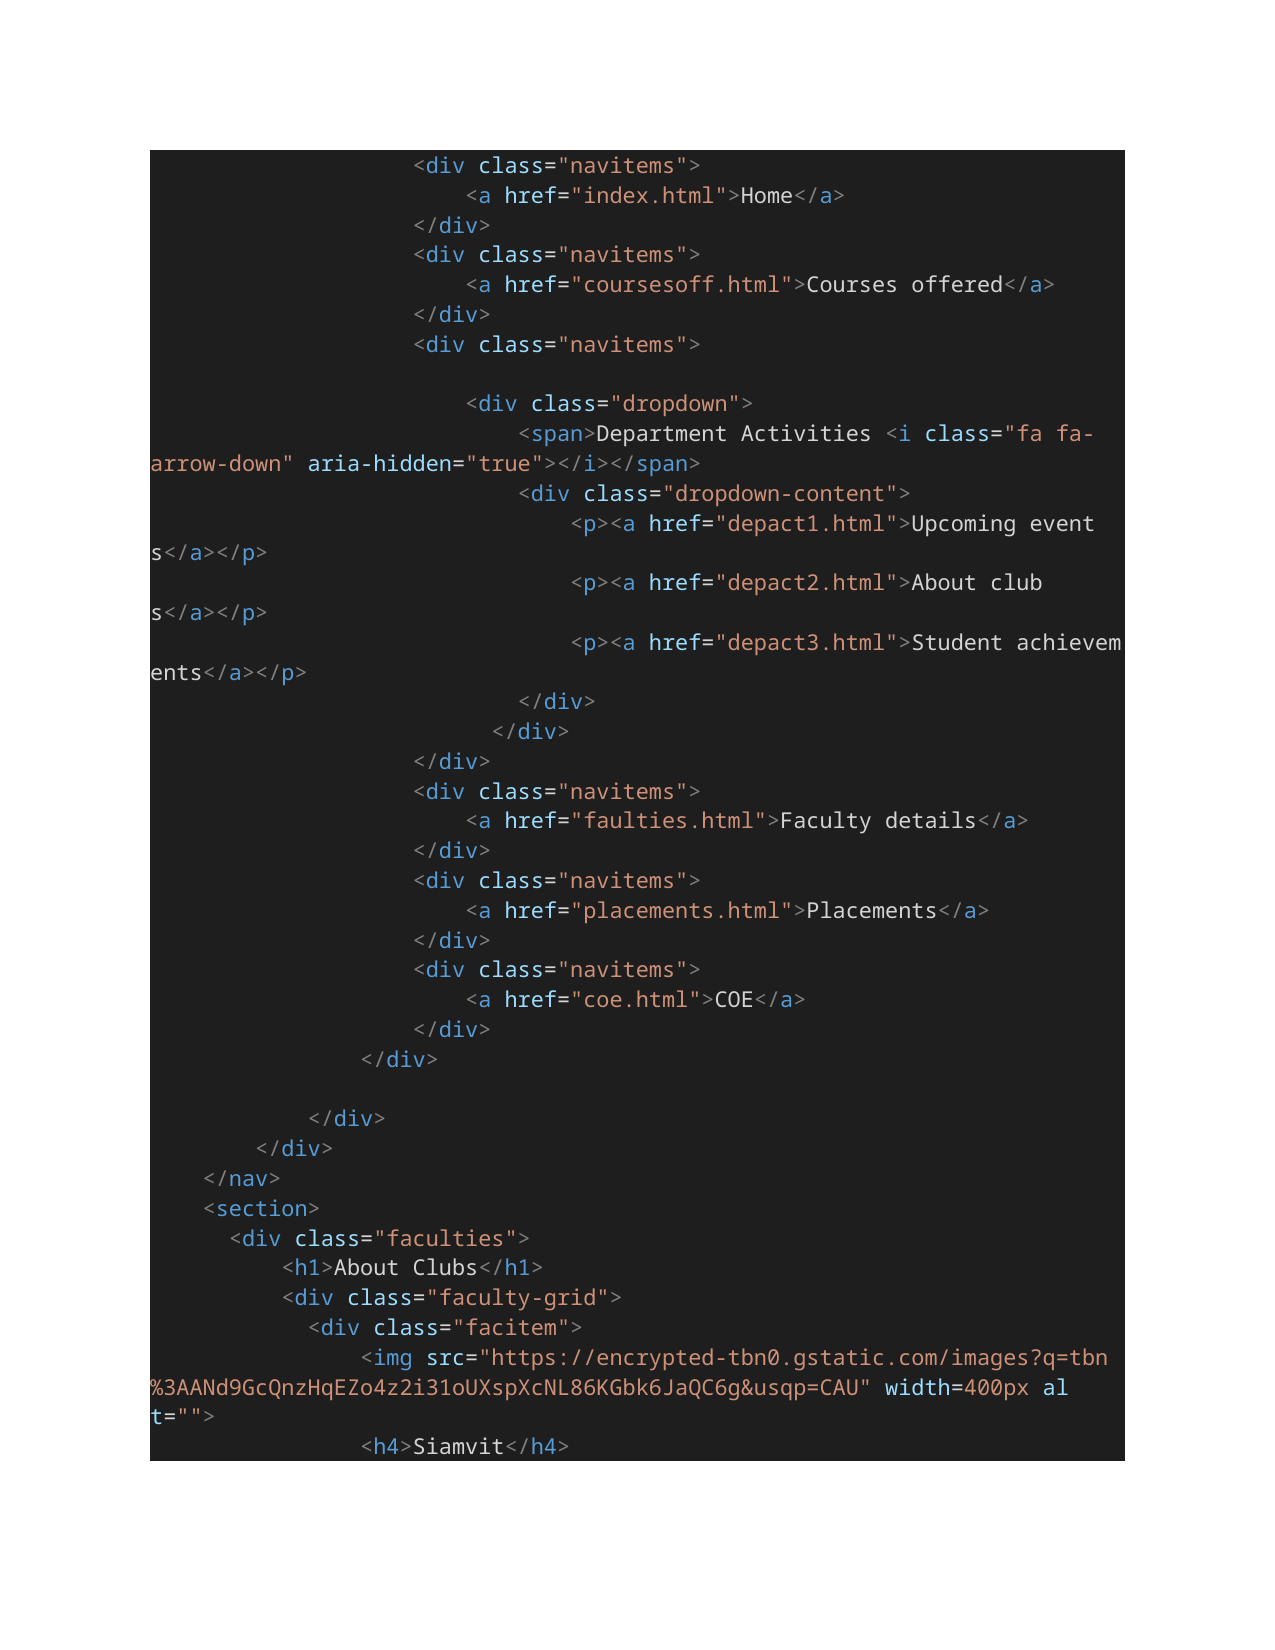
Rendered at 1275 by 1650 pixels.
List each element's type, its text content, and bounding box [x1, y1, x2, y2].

text <p><a href="depact1.html">Upcoming events</a></p> [150, 507, 1125, 567]
text </div> [150, 1103, 1125, 1133]
text <h1>About Clubs</h1> [150, 1252, 1125, 1282]
text <a href="faulties.html">Faculty details</a> [150, 805, 1125, 835]
text </div> [150, 835, 1125, 865]
text </div> [150, 716, 1125, 746]
text <a href="coursesoff.html">Courses offered</a> [150, 269, 1125, 299]
text </div> [150, 924, 1125, 954]
text <div class="navitems"> [150, 776, 1125, 805]
text <img src="https://encrypted-tbn0.gstatic.com/images?q=tbn%3AANd9GcQnzHqEZo4z2i31oUXspXcNL86KGbk6JaQC6g&usqp=CAU" width=400px alt=""> [150, 1342, 1125, 1431]
text </div> [150, 299, 1125, 329]
text </nav> [150, 1163, 1125, 1193]
text <p><a href="depact2.html">About clubs</a></p> [150, 567, 1125, 627]
text </div> [150, 1133, 1125, 1163]
text <div class="navitems"> [150, 329, 1125, 358]
text <div class="faculty-grid"> [150, 1282, 1125, 1312]
text <div class="navitems"> [150, 239, 1125, 269]
text </div> [150, 1044, 1125, 1073]
text <section> [150, 1193, 1125, 1222]
text <div class="dropdown-content"> [150, 478, 1125, 507]
text </div> [150, 746, 1125, 776]
text <a href="index.html">Home</a> [150, 180, 1125, 209]
text </div> [150, 1014, 1125, 1044]
text <div class="dropdown"> [150, 388, 1125, 418]
text </div> [150, 209, 1125, 239]
text <div class="navitems"> [150, 865, 1125, 895]
text <div class="facitem"> [150, 1312, 1125, 1342]
text </div> [150, 686, 1125, 716]
text <p><a href="depact3.html">Student achievements</a></p> [150, 627, 1125, 686]
text <span>Department Activities <i class="fa fa-arrow-down" aria-hidden="true"></i></span> [150, 418, 1125, 478]
text <div class="faculties"> [150, 1222, 1125, 1252]
text <a href="placements.html">Placements</a> [150, 895, 1125, 924]
text <a href="coe.html">COE</a> [150, 984, 1125, 1014]
text <div class="navitems"> [150, 150, 1125, 180]
text <div class="navitems"> [150, 954, 1125, 984]
text <h4>Siamvit</h4> [150, 1431, 1125, 1461]
